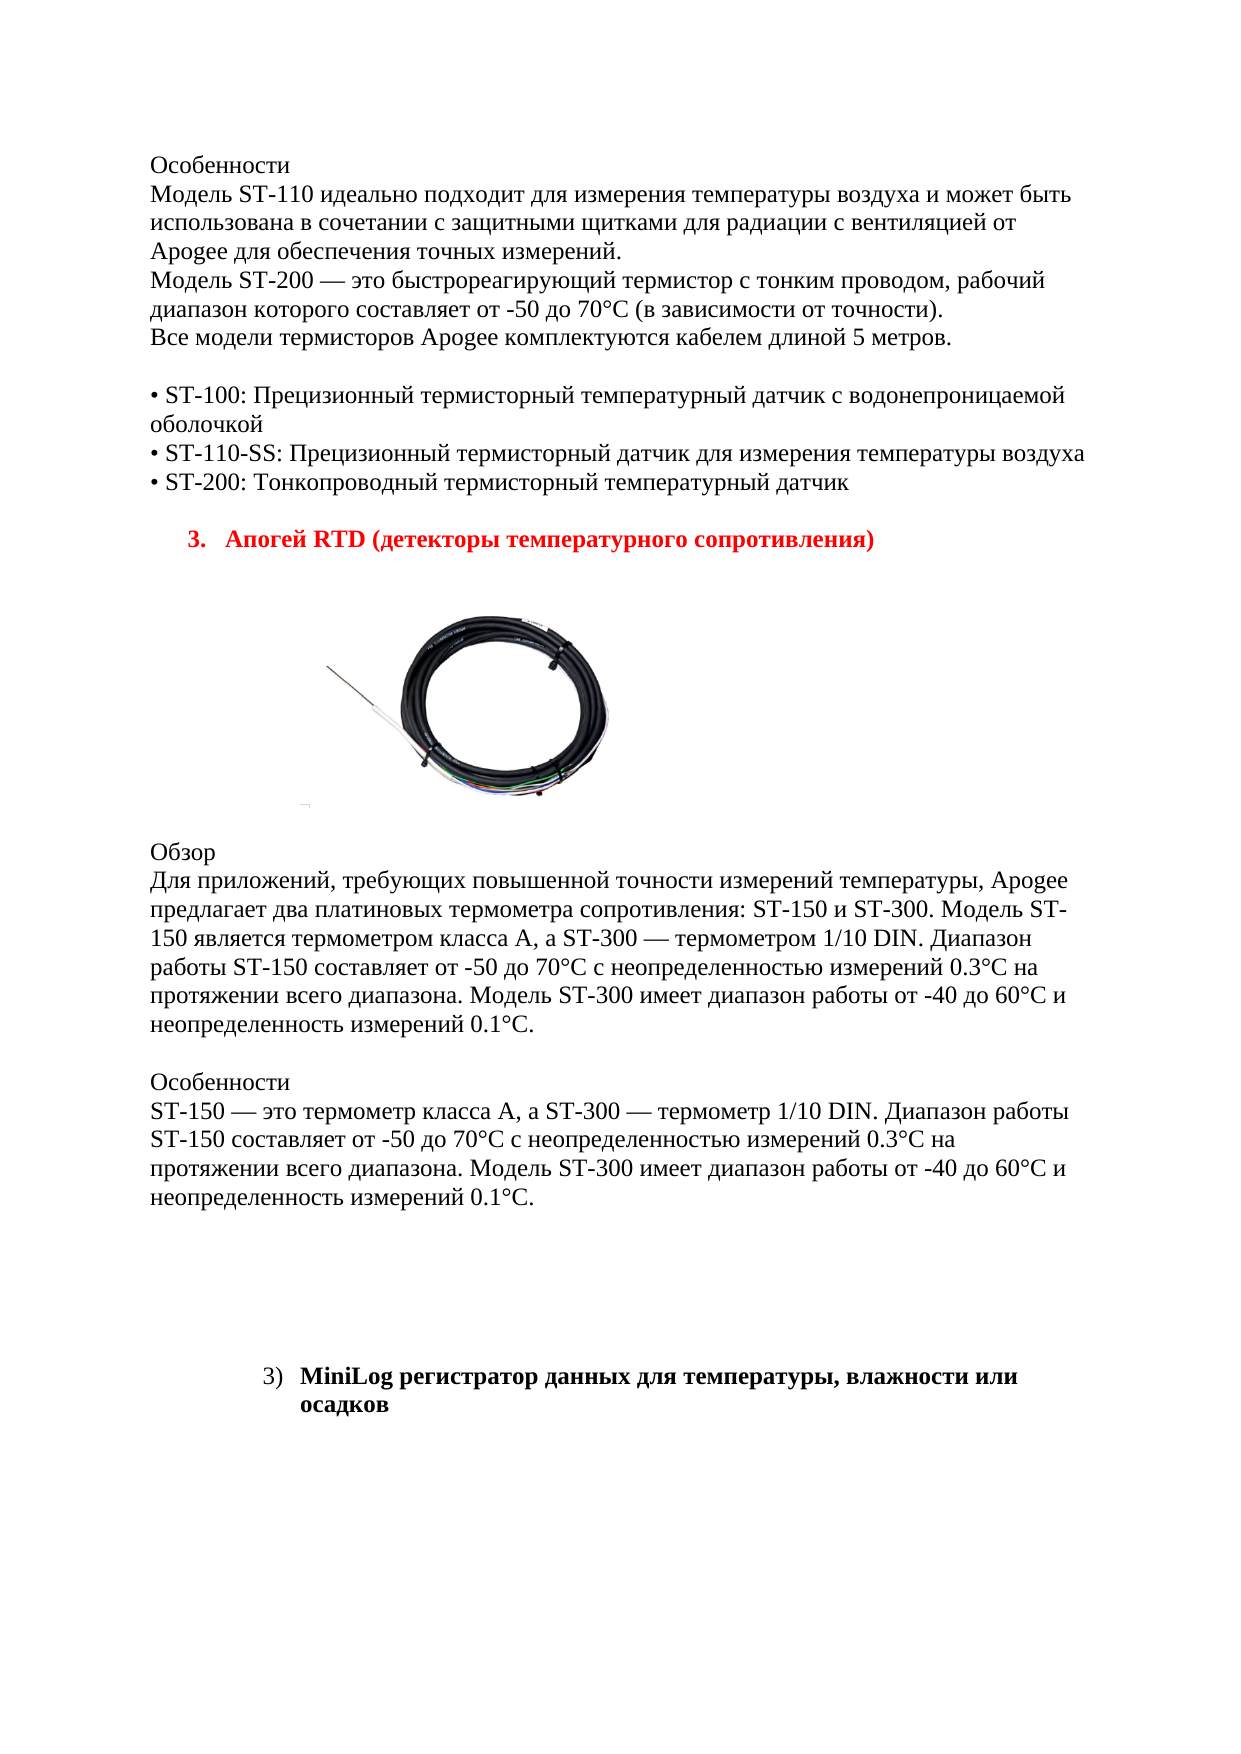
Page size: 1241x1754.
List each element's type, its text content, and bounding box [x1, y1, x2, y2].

text • ST-100: Прецизионный термисторный температурный датчик с водонепроницаемой оболочкой • ST-110-SS: Прецизионный термисторный датчик для измерения температуры воздуха • ST-200: Тонкопроводный термисторный температурный датчик [150, 380, 1090, 495]
list MiniLog регистратор данных для температуры, влажности или осадков [262, 1361, 1090, 1418]
text Обзор Для приложений, требующих повышенной точности измерений температуры, Apogee предлагает два платиновых термометра сопротивления: ST-150 и ST-300. Модель ST-150 является термометром класса A, а ST-300 — термометром 1/10 DIN. Диапазон работы ST-150 составляет от -50 до 70°C с неопределенностью измерений 0.3°C на протяжении всего диапазона. Модель ST-300 имеет диапазон работы от -40 до 60°C и неопределенность измерений 0.1°C. [150, 837, 1090, 1038]
text Особенности ST-150 — это термометр класса A, а ST-300 — термометр 1/10 DIN. Диапазон работы ST-150 составляет от -50 до 70°C с неопределенностью измерений 0.3°C на протяжении всего диапазона. Модель ST-300 имеет диапазон работы от -40 до 60°C и неопределенность измерений 0.1°C. [150, 1067, 1090, 1211]
list Апогей RTD (детекторы температурного сопротивления) [187, 524, 1090, 553]
text Особенности Модель ST-110 идеально подходит для измерения температуры воздуха и может быть использована в сочетании с защитными щитками для радиации с вентиляцией от Apogee для обеспечения точных измерений. Модель ST-200 — это быстрореагирующий термистор с тонким проводом, рабочий диапазон которого составляет от -50 до 70°C (в зависимости от точности). Все модели термисторов Apogee комплектуются кабелем длиной 5 метров. [150, 150, 1090, 351]
picture [300, 582, 614, 808]
